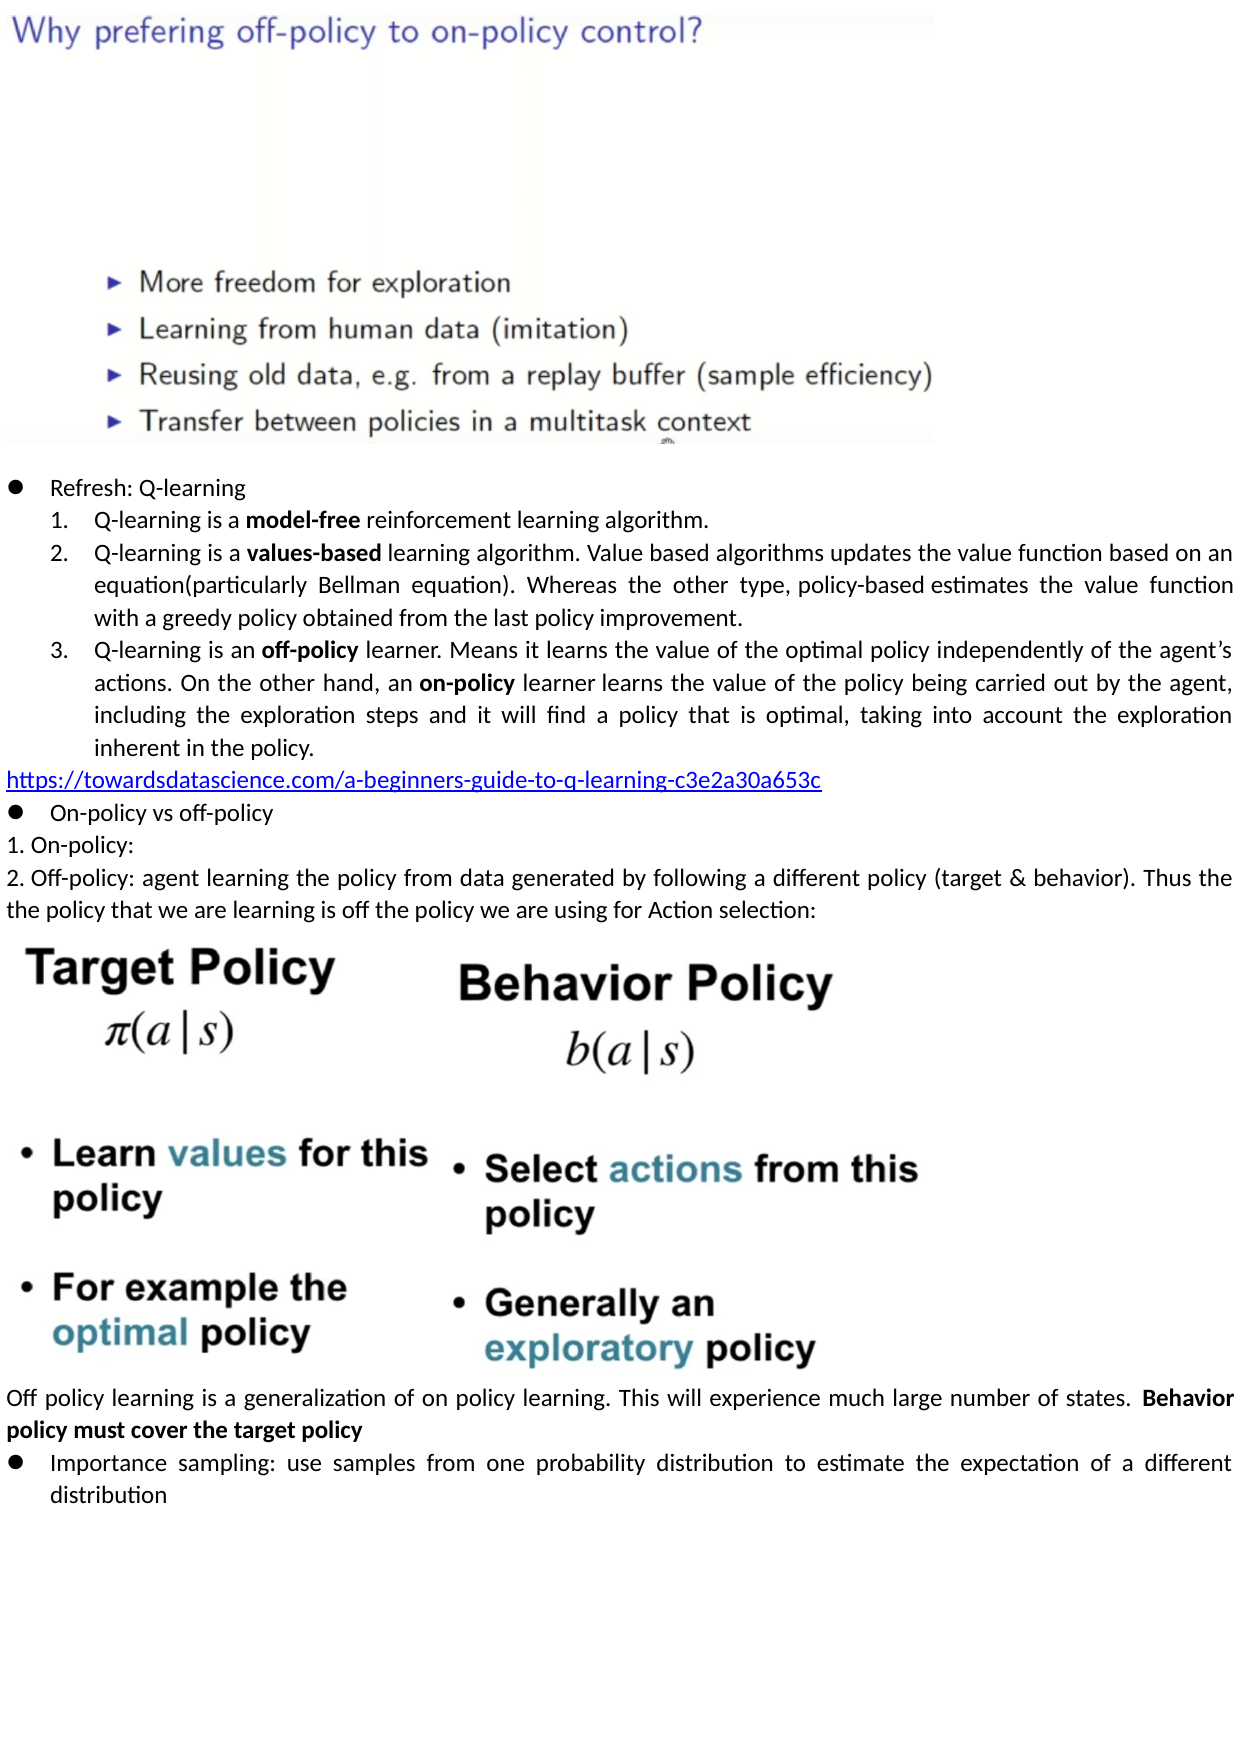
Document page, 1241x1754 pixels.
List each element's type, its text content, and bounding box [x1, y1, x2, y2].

list Q-learning is an off-policy learner. Means it learns the value of the optimal policy independently of the agent’s actions. On the other hand, an on-policy learner learns the value of the policy being carried out by the agent, including the exploration steps and it will find a policy that is optimal, taking into account the exploration inherent in the policy. [50, 633, 1234, 763]
text https://towardsdatascience.com/a-beginners-guide-to-q-learning-c3e2a30a653c [6, 763, 1234, 796]
list Q-learning is a model-free reinforcement learning algorithm. [50, 503, 1234, 536]
list On-policy vs off-policy [6, 796, 1234, 828]
list Refresh: Q-learning [6, 471, 1234, 503]
list Off-policy: agent learning the policy from data generated by following a different policy (target & behavior). Thus the the policy that we are learning is off the policy we are using for Action selection: [6, 861, 1234, 926]
list Q-learning is a values-based learning algorithm. Value based algorithms updates the value function based on an equation(particularly Bellman equation). Whereas the other type, policy-based estimates the value function with a greedy policy obtained from the last policy improvement. [50, 536, 1234, 633]
text Off policy learning is a generalization of on policy learning. This will experience much large number of states. Behavior policy must cover the target policy [6, 1381, 1234, 1446]
picture [6, 925, 924, 1376]
picture [6, 15, 934, 444]
list On-policy: [6, 828, 1234, 861]
list Importance sampling: use samples from one probability distribution to estimate the expectation of a different distribution [6, 1446, 1234, 1511]
